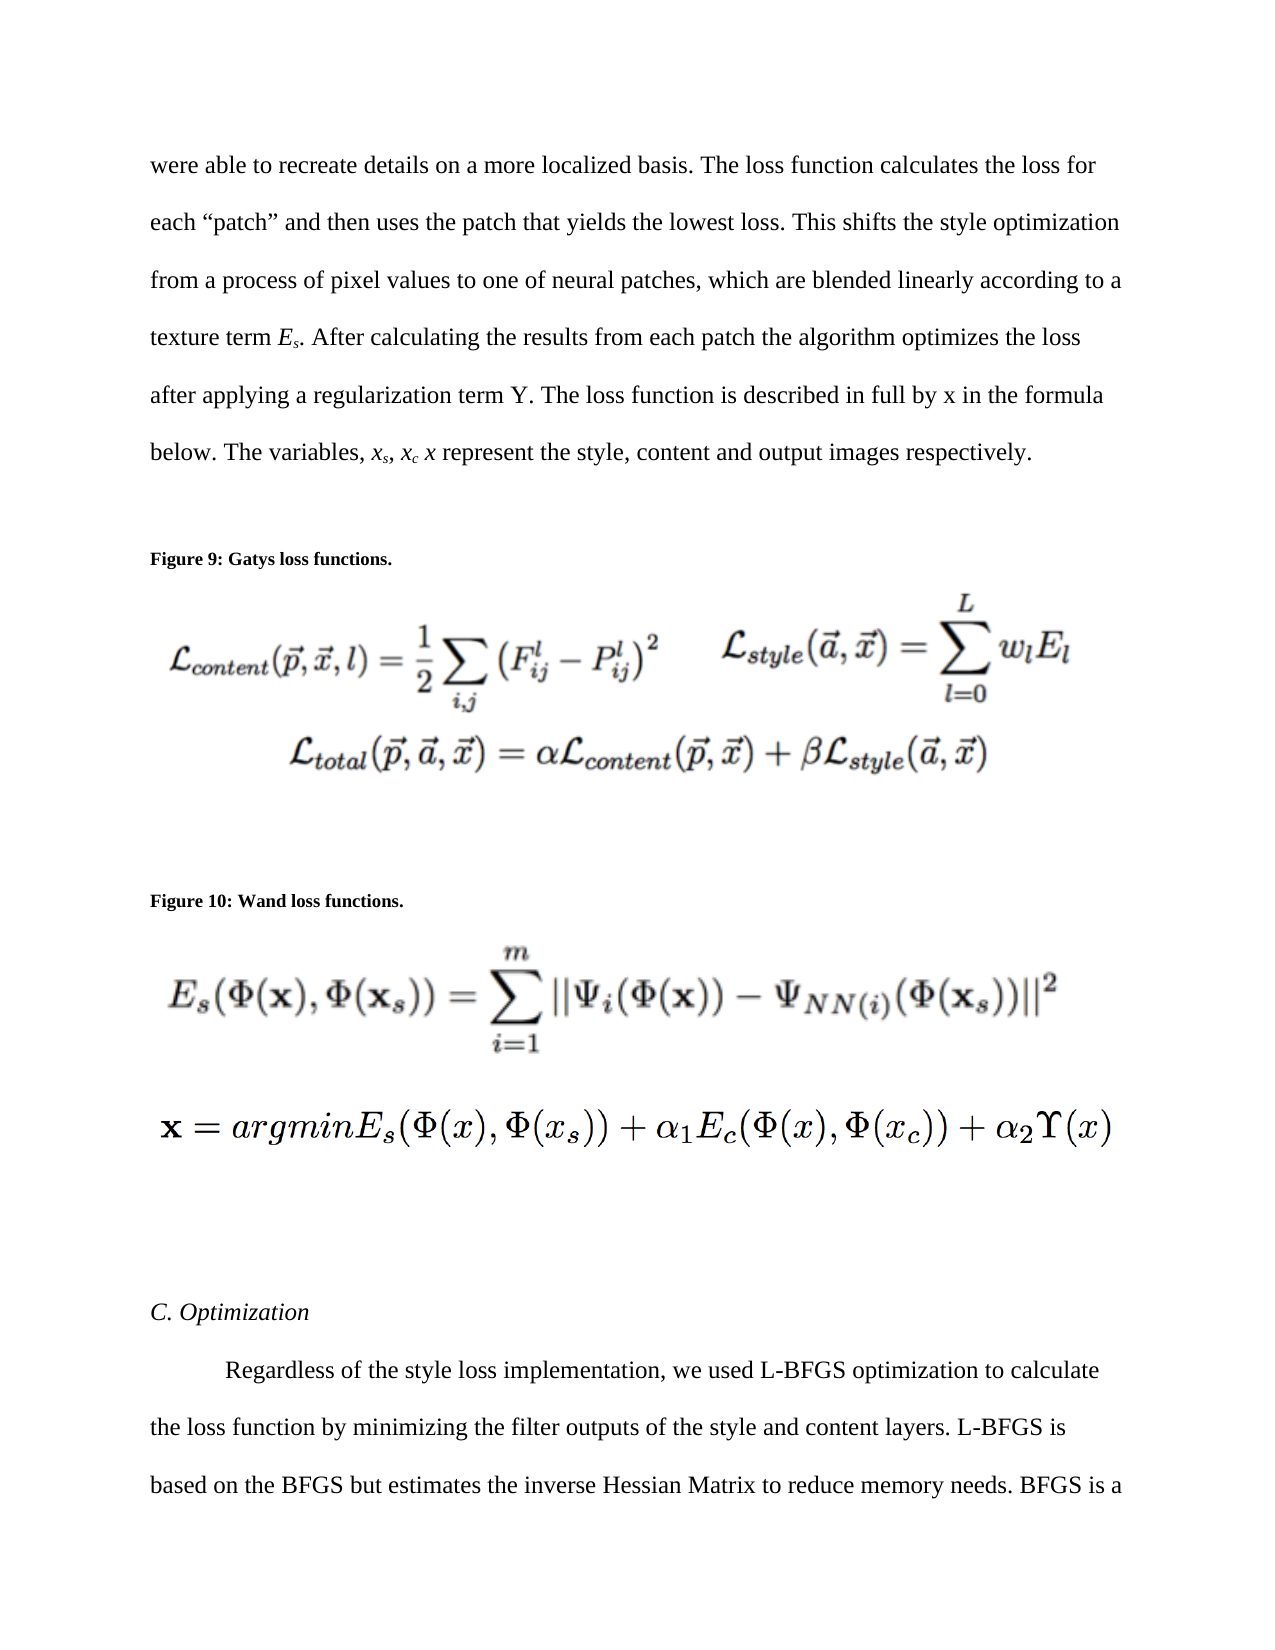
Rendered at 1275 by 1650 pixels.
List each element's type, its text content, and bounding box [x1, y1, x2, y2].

picture [150, 938, 1084, 1060]
text Figure 9: Gatys loss functions. [150, 548, 1125, 569]
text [150, 150, 1125, 466]
picture [150, 1086, 1125, 1166]
picture [157, 569, 1118, 785]
text C. Optimization [150, 1297, 1125, 1326]
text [150, 1355, 1125, 1498]
